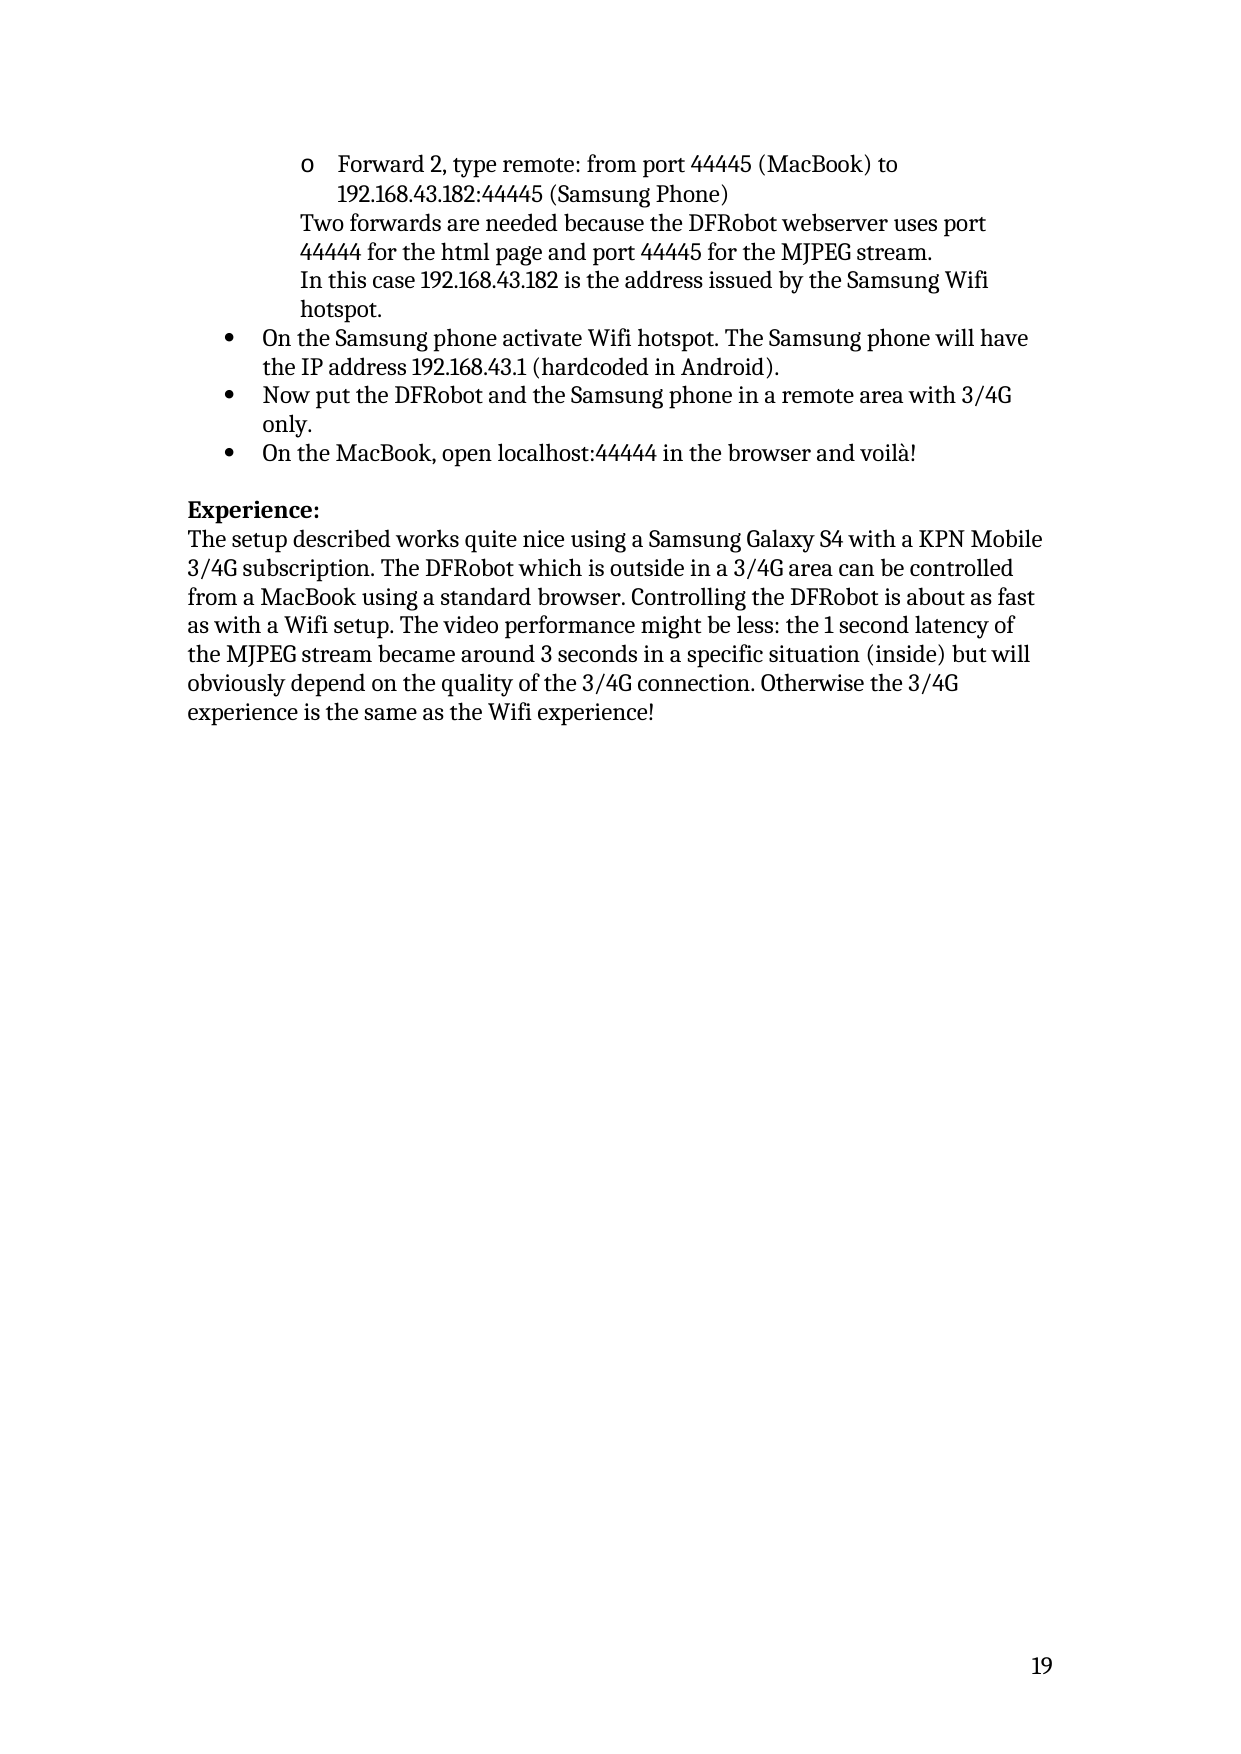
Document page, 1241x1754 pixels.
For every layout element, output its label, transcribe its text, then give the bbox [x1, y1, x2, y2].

text Experience: The setup described works quite nice using a Samsung Galaxy S4 with a KPN Mobile 3/4G subscription. The DFRobot which is outside in a 3/4G area can be controlled from a MacBook using a standard browser. Controlling the DFRobot is about as fast as with a Wifi setup. The video performance might be less: the 1 second latency of the MJPEG stream became around 3 seconds in a specific situation (inside) but will obviously depend on the quality of the 3/4G connection. Otherwise the 3/4G experience is the same as the Wifi experience! [187, 496, 1053, 726]
text Two forwards are needed because the DFRobot webserver uses port 44444 for the html page and port 44445 for the MJPEG stream. In this case 192.168.43.182 is the address issued by the Samsung Wifi hotspot. [300, 209, 1053, 324]
list On the Samsung phone activate Wifi hotspot. The Samsung phone will have the IP address 192.168.43.1 (hardcoded in Android). [225, 324, 1053, 381]
list Forward 2, type remote: from port 44445 (MacBook) to 192.168.43.182:44445 (Samsung Phone) [300, 150, 1053, 209]
list On the MacBook, open localhost:44444 in the browser and voilà! [225, 439, 1053, 467]
list Now put the DFRobot and the Samsung phone in a remote area with 3/4G only. [225, 381, 1053, 439]
